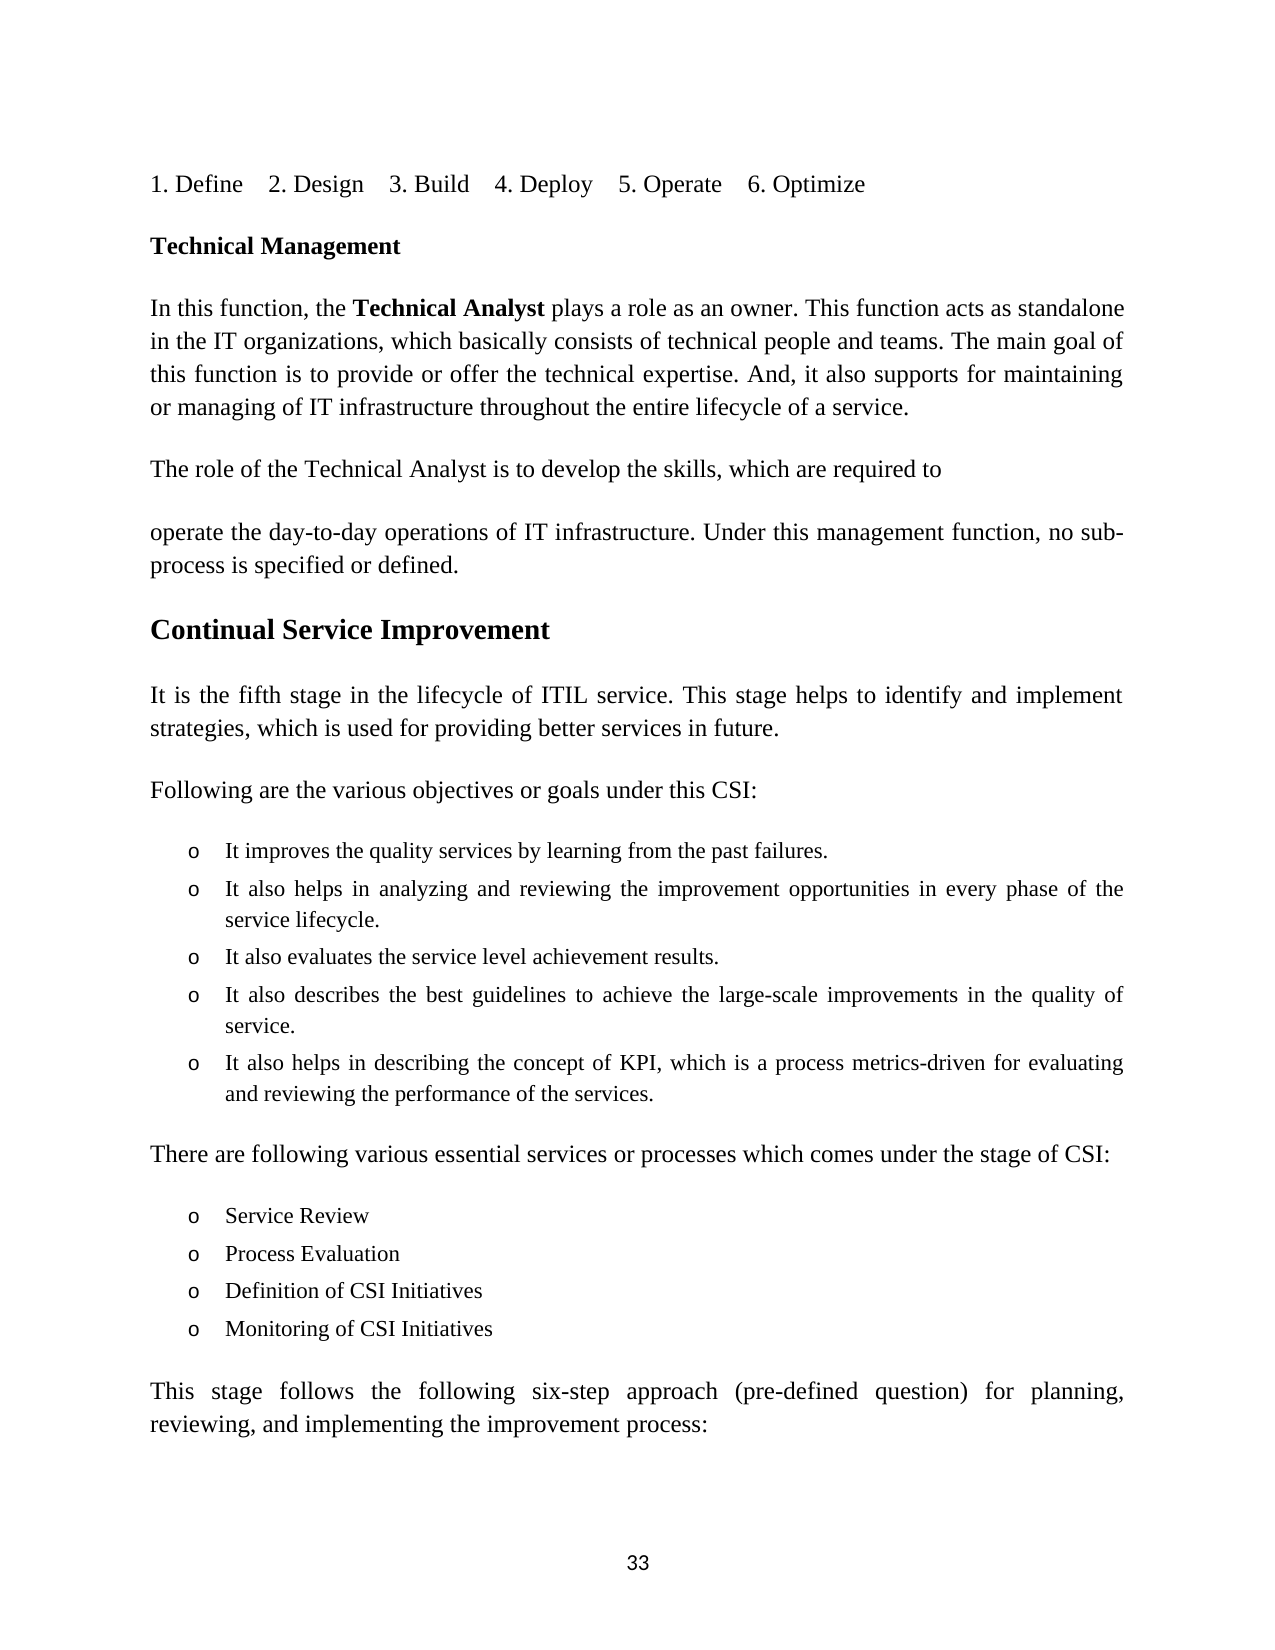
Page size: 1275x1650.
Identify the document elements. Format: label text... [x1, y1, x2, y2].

subtitle Continual Service Improvement [150, 612, 1125, 646]
list It also helps in analyzing and reviewing the improvement opportunities in every phase of the service lifecycle. [187, 875, 1125, 933]
text operate the day-to-day operations of IT infrastructure. Under this management function, no sub-process is specified or defined. [150, 517, 1125, 578]
list It also evaluates the service level achievement results. [187, 943, 1125, 971]
list It also helps in describing the concept of KPI, which is a process metrics-driven for evaluating and reviewing the performance of the services. [187, 1049, 1125, 1107]
text Technical Management [150, 231, 1125, 260]
text There are following various essential services or processes which comes under the stage of CSI: [150, 1139, 1125, 1168]
text 1. Define 2. Design 3. Build 4. Deploy 5. Operate 6. Optimize [150, 169, 1125, 198]
list It also describes the best guidelines to achieve the large-scale improvements in the quality of service. [187, 981, 1125, 1039]
text Following are the various objectives or goals under this CSI: [150, 775, 1125, 804]
list It improves the quality services by learning from the past failures. [187, 837, 1125, 865]
text In this function, the Technical Analyst plays a role as an owner. This function acts as standalone in the IT organizations, which basically consists of technical people and teams. The main goal of this function is to provide or offer the technical expertise. And, it also supports for maintaining or managing of IT infrastructure throughout the entire lifecycle of a service. [150, 293, 1125, 421]
text This stage follows the following six-step approach (pre-defined question) for planning, reviewing, and implementing the improvement process: [150, 1376, 1125, 1438]
text It is the fifth stage in the lifecycle of ITIL service. This stage helps to identify and implement strategies, which is used for providing better services in future. [150, 680, 1125, 741]
list Process Evaluation [187, 1240, 1125, 1267]
list Service Review [187, 1202, 1125, 1229]
list Definition of CSI Initiatives [187, 1278, 1125, 1305]
list Monitoring of CSI Initiatives [187, 1316, 1125, 1343]
text The role of the Technical Analyst is to develop the skills, which are required to [150, 454, 1125, 483]
